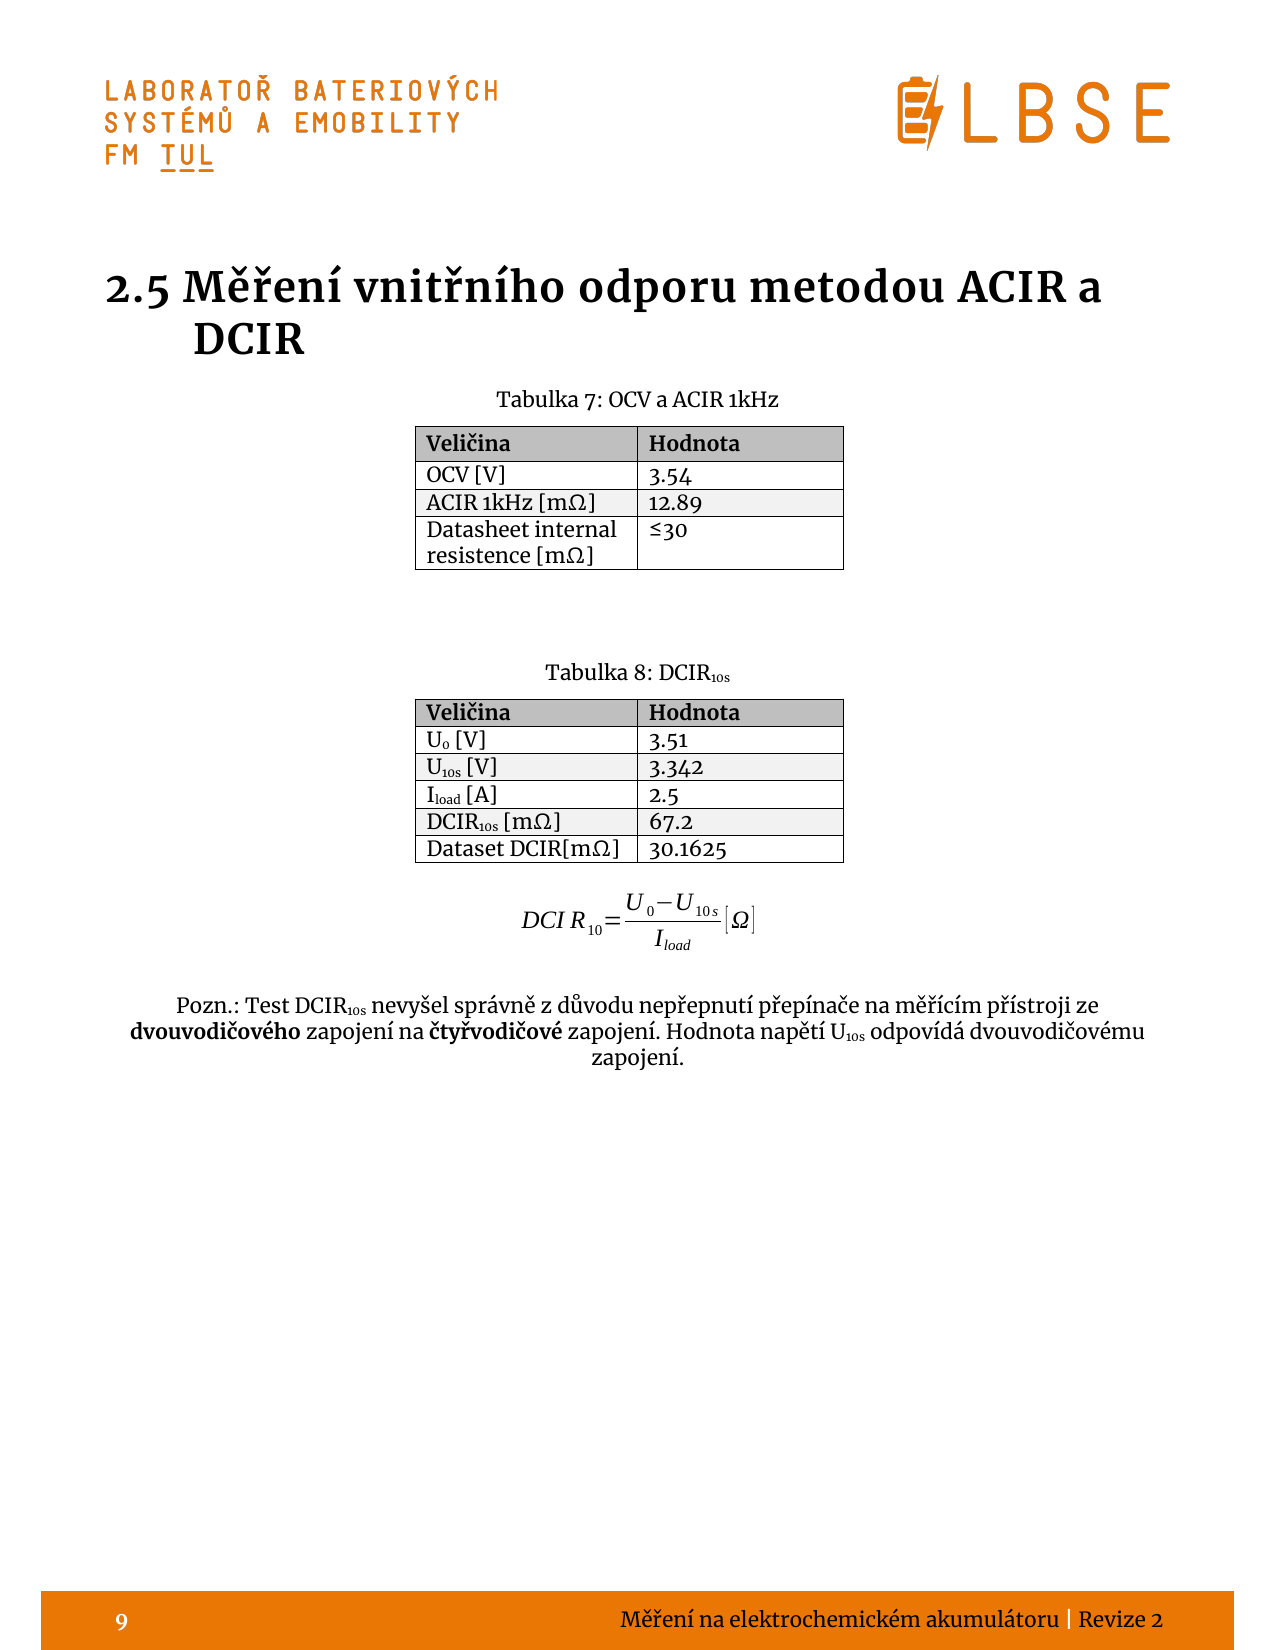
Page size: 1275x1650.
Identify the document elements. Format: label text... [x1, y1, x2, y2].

table_cell 67.2 [638, 809, 843, 835]
table_cell 2.5 [638, 781, 843, 808]
picture [105, 75, 497, 172]
table_cell ACIR 1kHz [mΩ] [416, 490, 637, 516]
table_cell 3.51 [638, 727, 843, 753]
table_cell U10s [V] [416, 754, 637, 780]
text Tabulka 7: OCV a ACIR 1kHz [105, 387, 1170, 413]
table_cell 30.1625 [638, 836, 843, 862]
table_cell 3.54 [638, 462, 843, 488]
table_header Veličina [416, 427, 637, 461]
table_header Veličina [416, 700, 637, 726]
picture [897, 75, 1170, 151]
text Tabulka 8: DCIR10s [105, 660, 1170, 686]
text Pozn.: Test DCIR10s nevyšel správně z důvodu nepřepnutí přepínače na měřícím přístroji ze dvouvodičového zapojení na čtyřvodičové zapojení. Hodnota napětí U10s odpovídá dvouvodičovému zapojení. [105, 993, 1170, 1072]
table_cell U0 [V] [416, 727, 637, 753]
table_header Hodnota [638, 700, 843, 726]
subtitle Měření vnitřního odporu metodou ACIR a DCIR [105, 261, 1170, 366]
table_cell Iload [A] [416, 781, 637, 808]
table_cell 12.89 [638, 490, 843, 516]
table_cell Dataset DCIR[mΩ] [416, 836, 637, 862]
table_cell ≤30 [638, 517, 843, 569]
table_header Hodnota [638, 427, 843, 461]
table_cell 3.342 [638, 754, 843, 780]
table_cell DCIR10s [mΩ] [416, 809, 637, 835]
table_cell OCV [V] [416, 462, 637, 488]
table_cell Datasheet internal resistence [mΩ] [416, 517, 637, 569]
